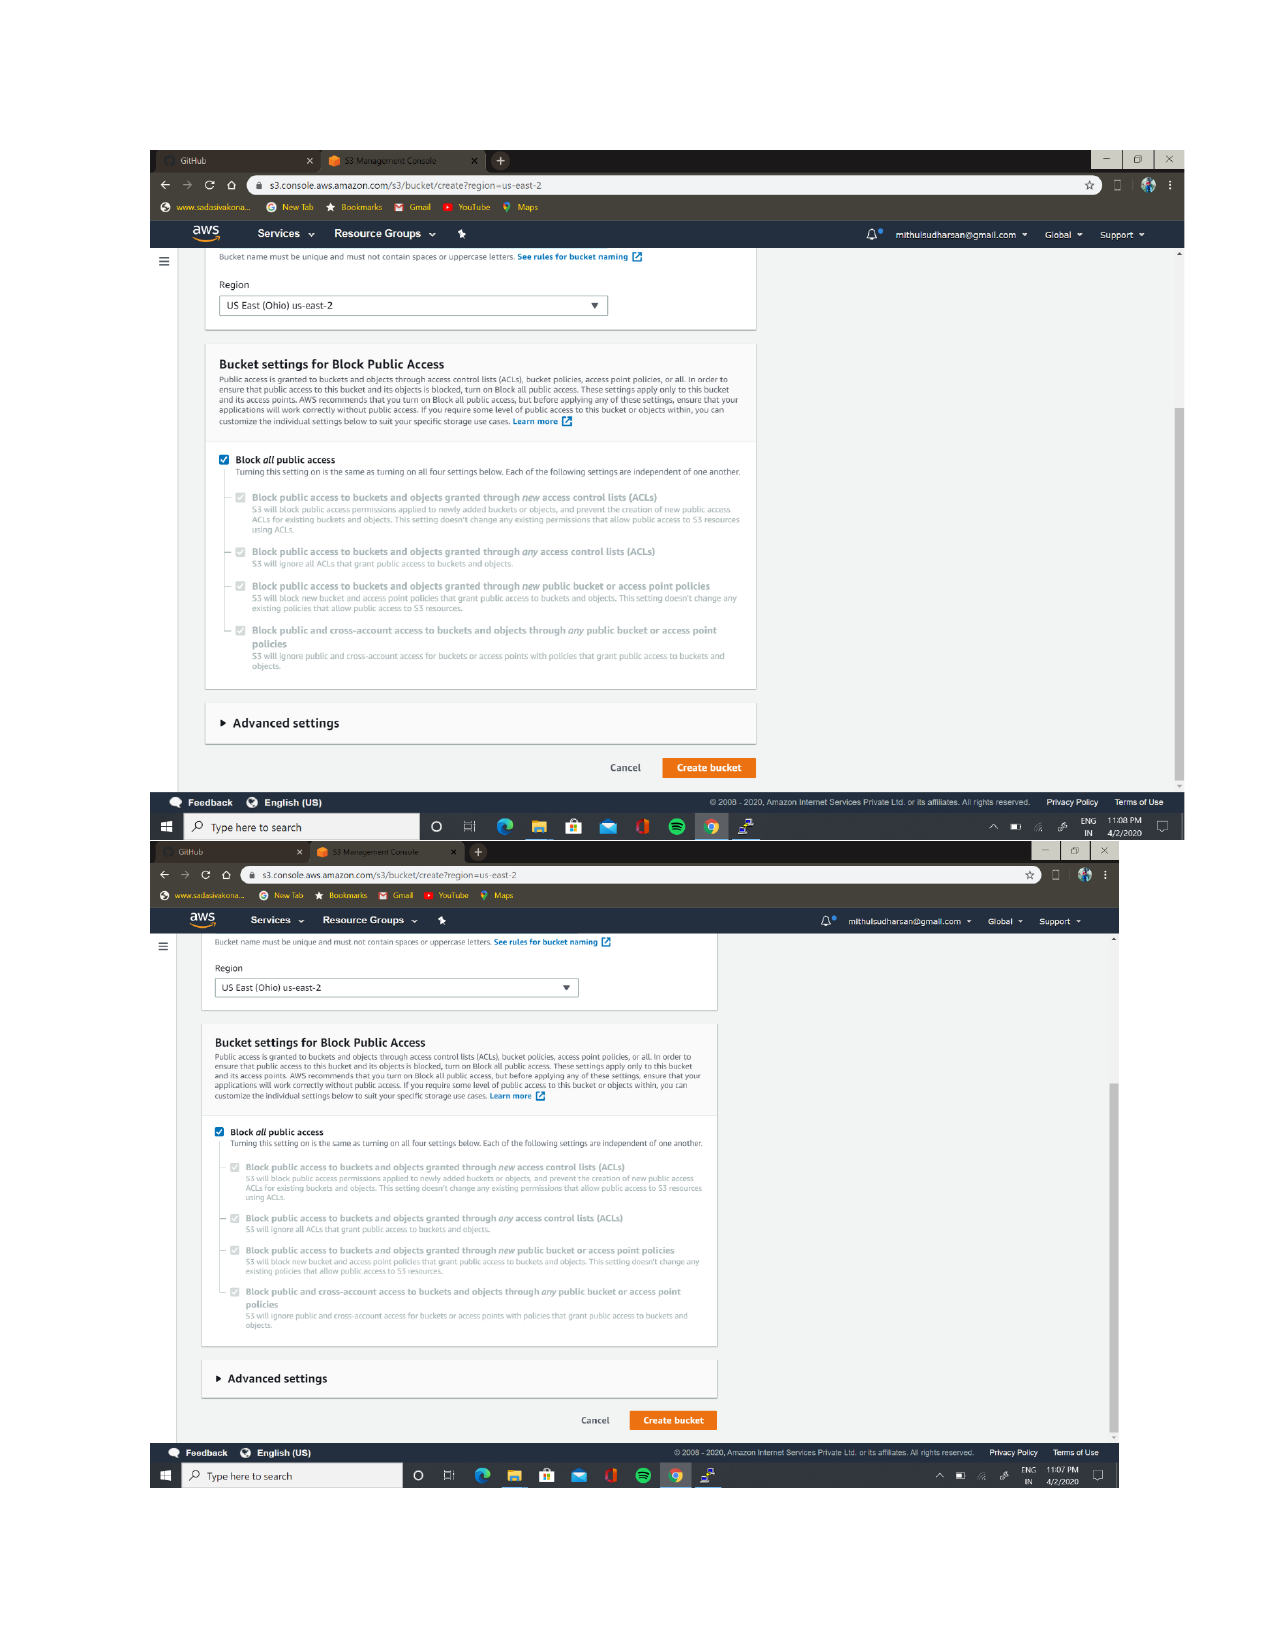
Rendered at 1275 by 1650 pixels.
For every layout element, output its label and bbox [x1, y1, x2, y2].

picture [150, 150, 1185, 840]
picture [150, 841, 1119, 1488]
